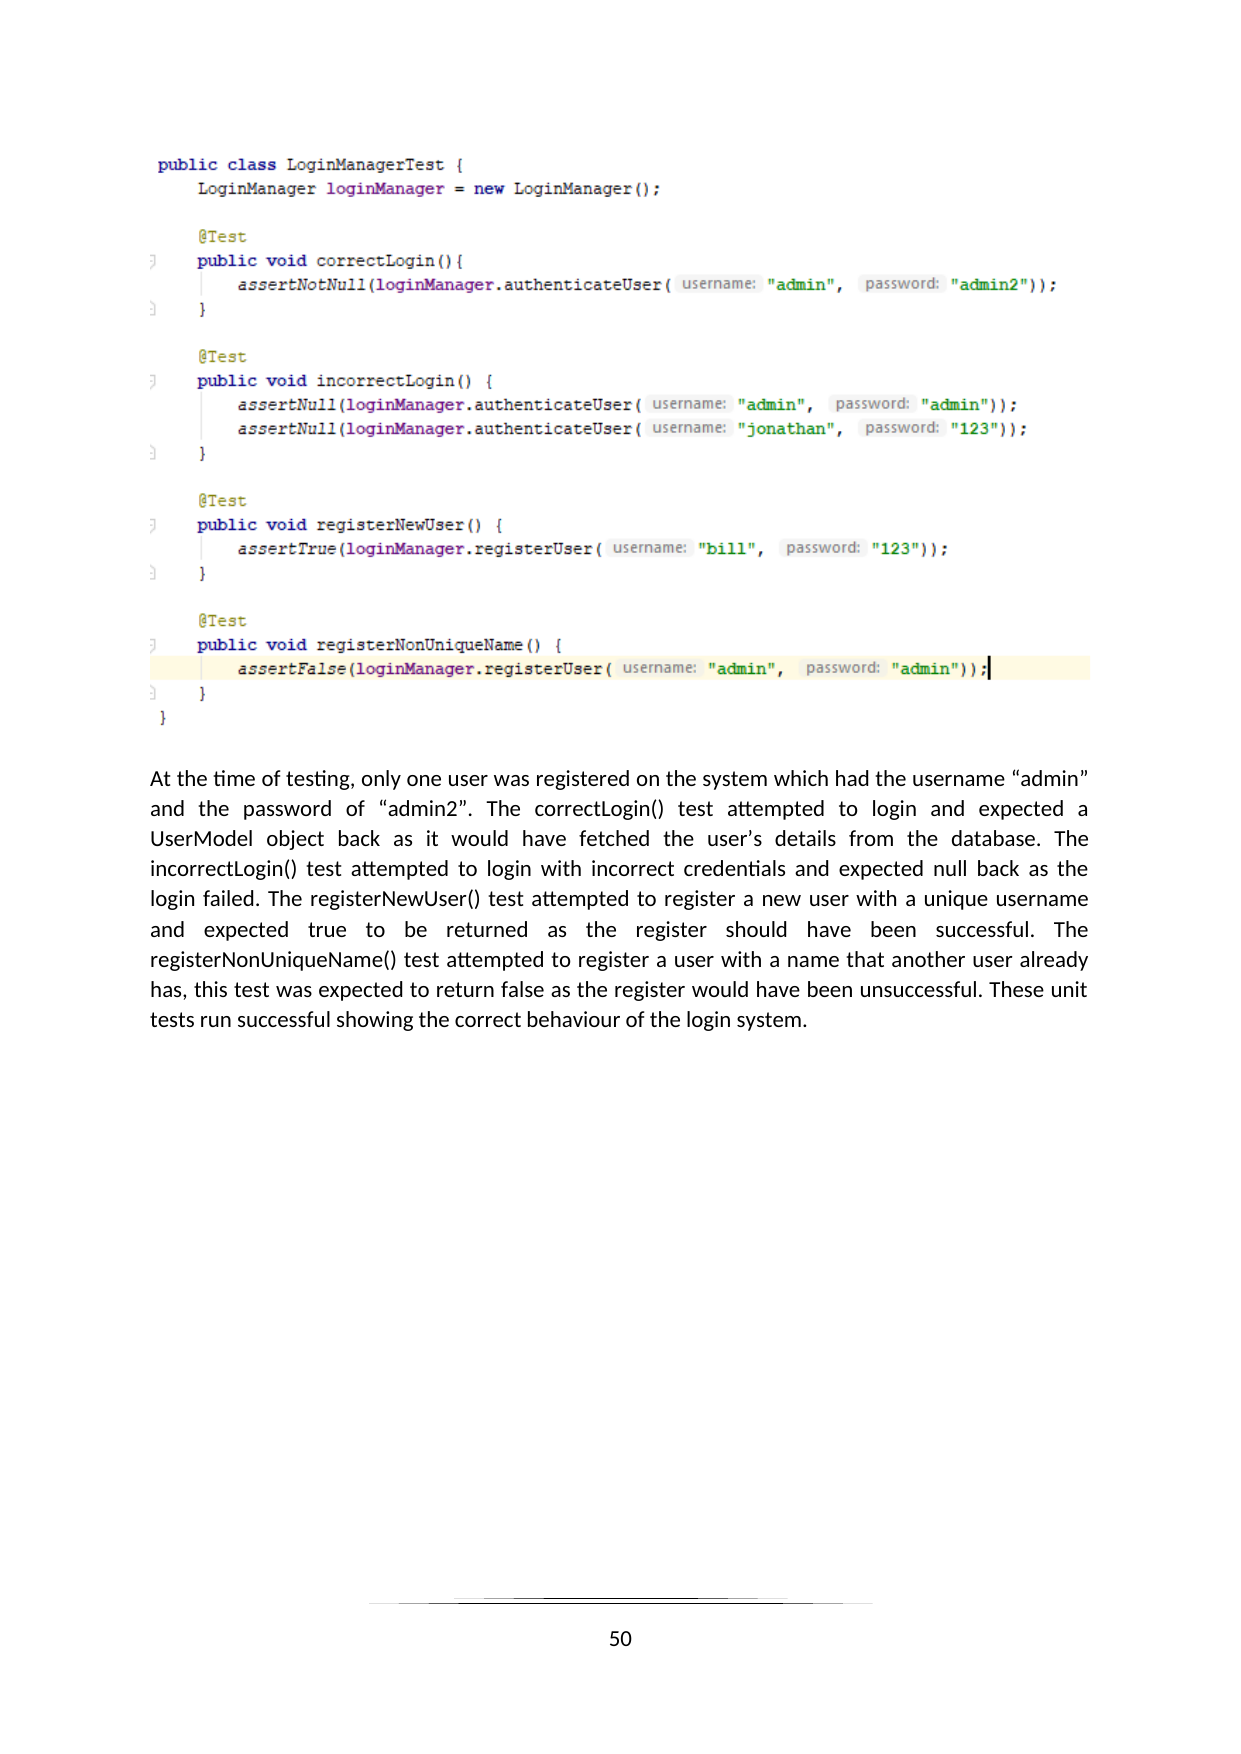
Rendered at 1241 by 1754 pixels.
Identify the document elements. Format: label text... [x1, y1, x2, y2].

text At the time of testing, only one user was registered on the system which had the username “admin” and the password of “admin2”. The correctLogin() test attempted to login and expected a UserModel object back as it would have fetched the user’s details from the database. The incorrectLogin() test attempted to login with incorrect credentials and expected null back as the login failed. The registerNewUser() test attempted to register a new user with a unique username and expected true to be returned as the register should have been successful. The registerNonUniqueName() test attempted to register a user with a name that another user already has, this test was expected to return false as the register would have been unsuccessful. These unit tests run successful showing the correct behaviour of the login system. [150, 764, 1090, 1033]
picture [150, 150, 1091, 745]
